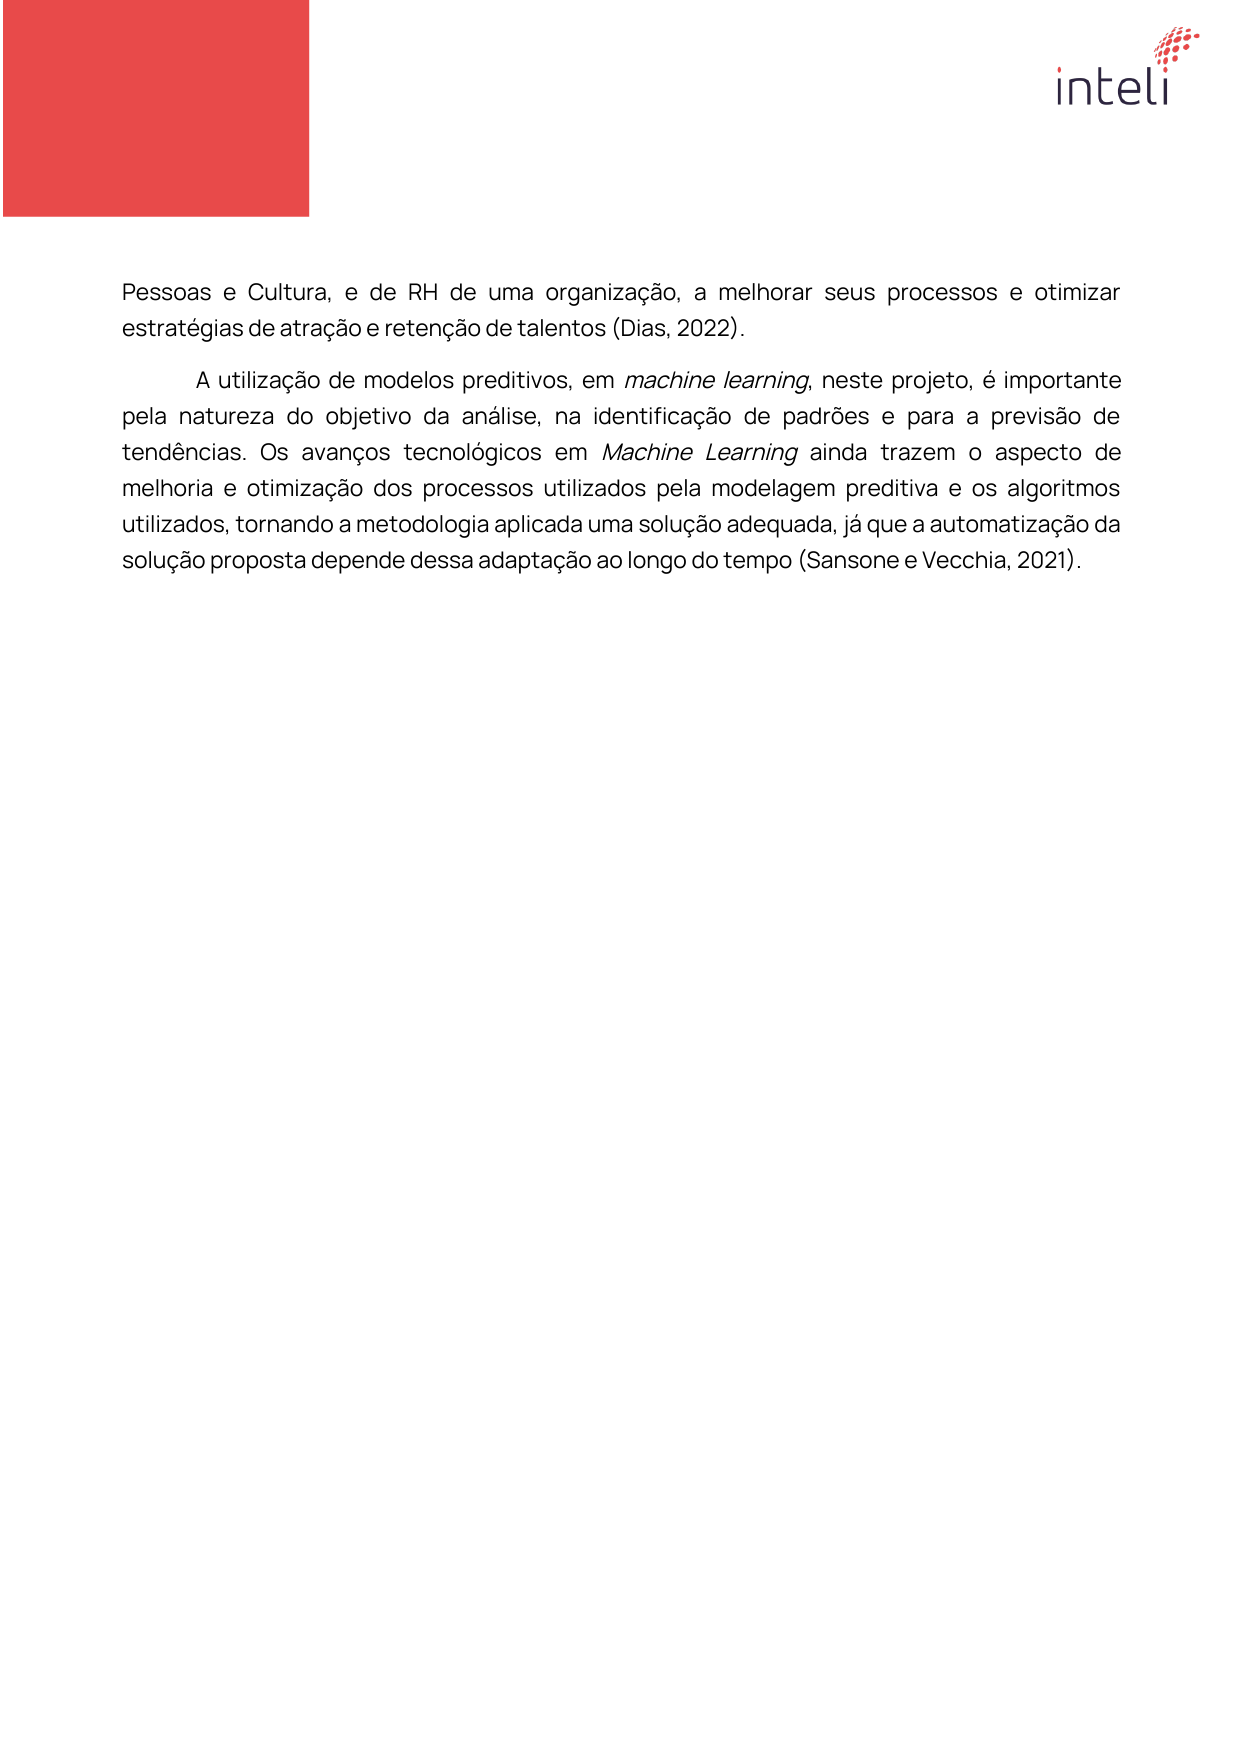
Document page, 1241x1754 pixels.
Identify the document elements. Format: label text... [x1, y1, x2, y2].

text A utilização de modelos preditivos, em machine learning, neste projeto, é importante pela natureza do objetivo da análise, na identificação de padrões e para a previsão de tendências. Os avanços tecnológicos em Machine Learning ainda trazem o aspecto de melhoria e otimização dos processos utilizados pela modelagem preditiva e os algoritmos utilizados, tornando a metodologia aplicada uma solução adequada, já que a automatização da solução proposta depende dessa adaptação ao longo do tempo (Sansone e Vecchia, 2021). [122, 364, 1122, 576]
picture [3, 0, 310, 217]
picture [1057, 27, 1200, 105]
